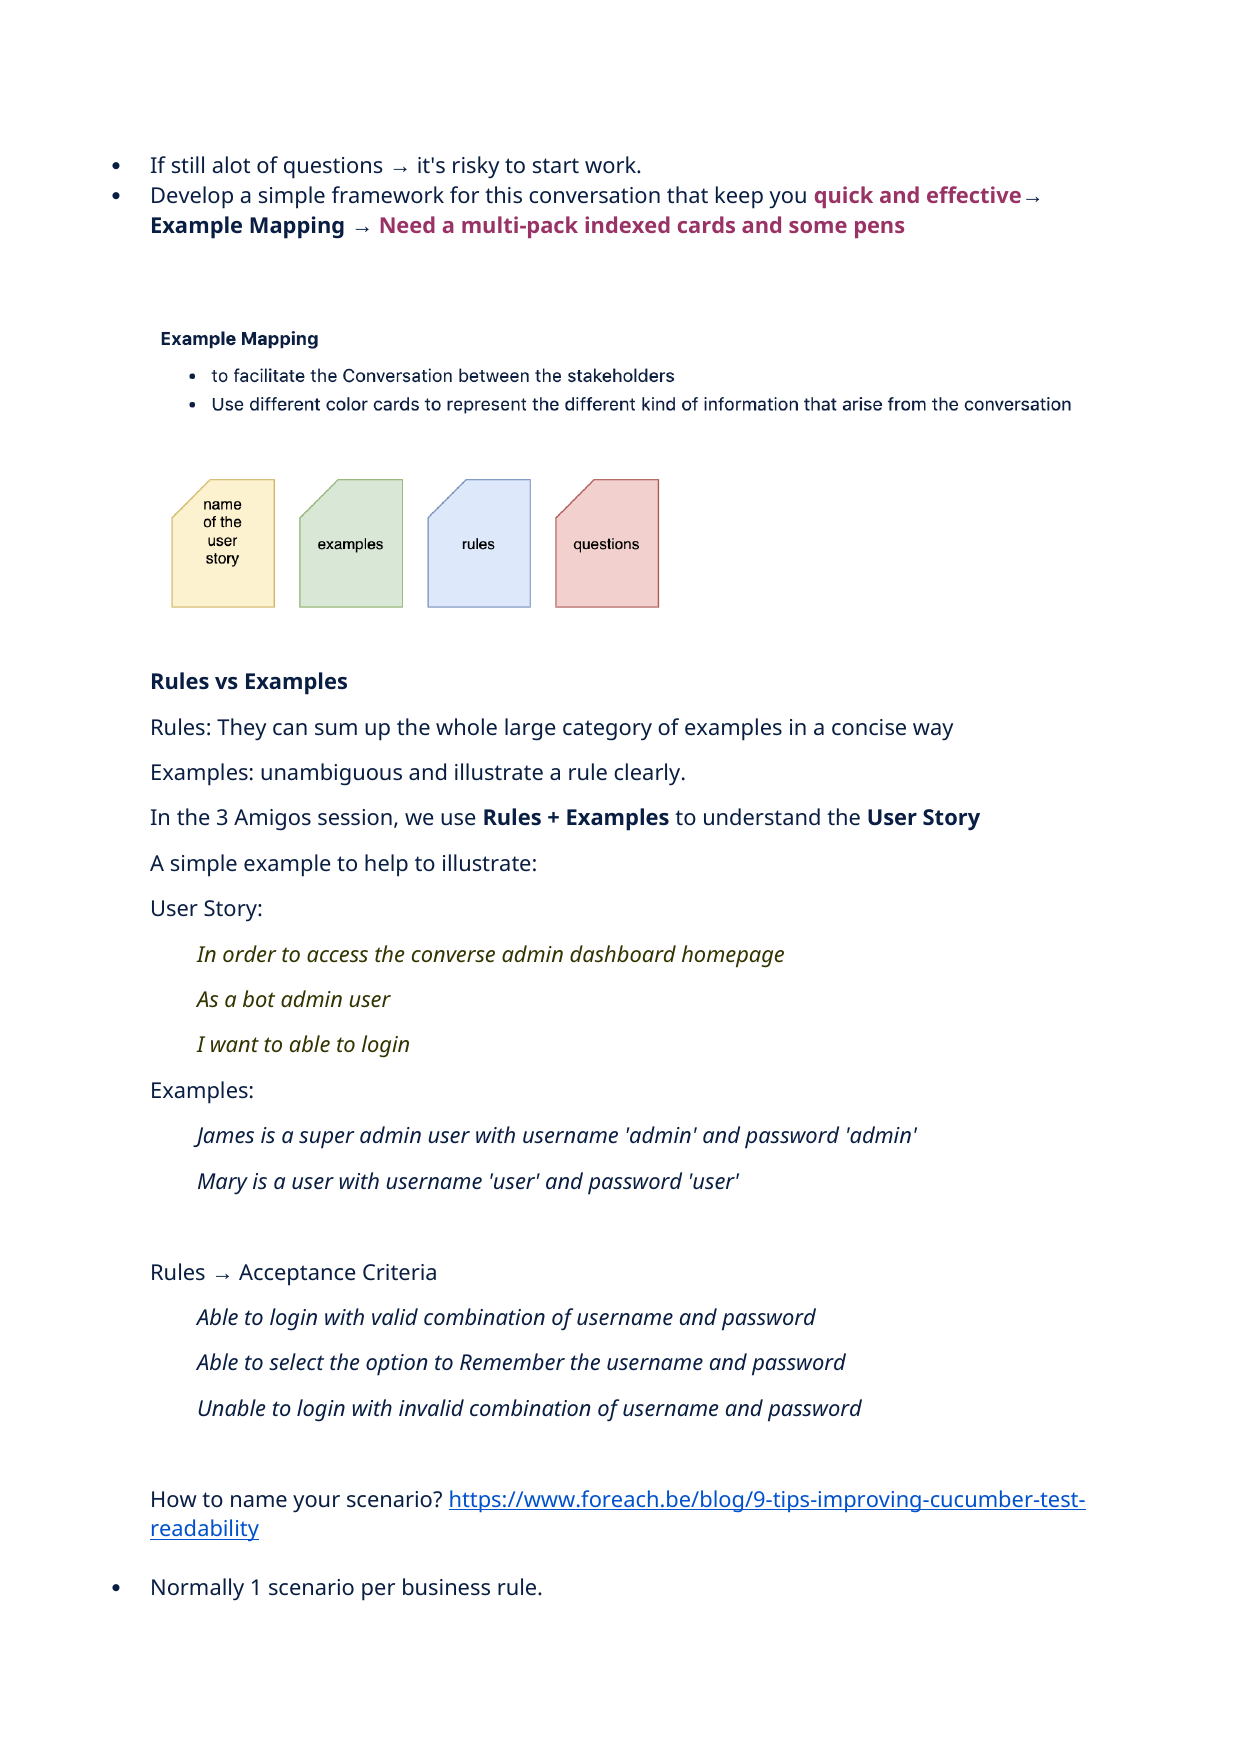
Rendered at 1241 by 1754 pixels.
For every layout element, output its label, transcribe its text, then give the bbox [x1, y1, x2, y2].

text Able to select the option to Remember the username and password [197, 1347, 1090, 1377]
text User Story: [150, 893, 1090, 923]
text How to name your scenario? https://www.foreach.be/blog/9-tips-improving-cucumber-test-readability [150, 1484, 1090, 1543]
list Develop a simple framework for this conversation that keep you quick and effective→ Example Mapping → Need a multi-pack indexed cards and some pens [112, 180, 1090, 239]
list Normally 1 scenario per business rule. [112, 1572, 1090, 1602]
text Rules: They can sum up the whole large category of examples in a concise way [150, 712, 1090, 741]
text Rules vs Examples [150, 666, 1090, 696]
text Examples: unambiguous and illustrate a rule clearly. [150, 757, 1090, 787]
text In the 3 Amigos session, we use Rules + Examples to understand the User Story [150, 802, 1090, 832]
text Able to login with valid combination of username and password [197, 1302, 1090, 1332]
list If still alot of questions → it's risky to start work. [112, 150, 1090, 180]
text I want to able to login [197, 1029, 1090, 1059]
text Rules → Acceptance Criteria [150, 1257, 1090, 1286]
text Examples: [150, 1075, 1090, 1105]
text Mary is a user with username 'user' and password 'user' [197, 1166, 1090, 1196]
text In order to access the converse admin dashboard homepage [197, 939, 1090, 968]
text A simple example to help to illustrate: [150, 848, 1090, 878]
text Unable to login with invalid combination of username and password [197, 1393, 1090, 1423]
text James is a super admin user with username 'admin' and password 'admin' [197, 1120, 1090, 1150]
text As a bot admin user [197, 984, 1090, 1014]
picture [150, 329, 1090, 620]
